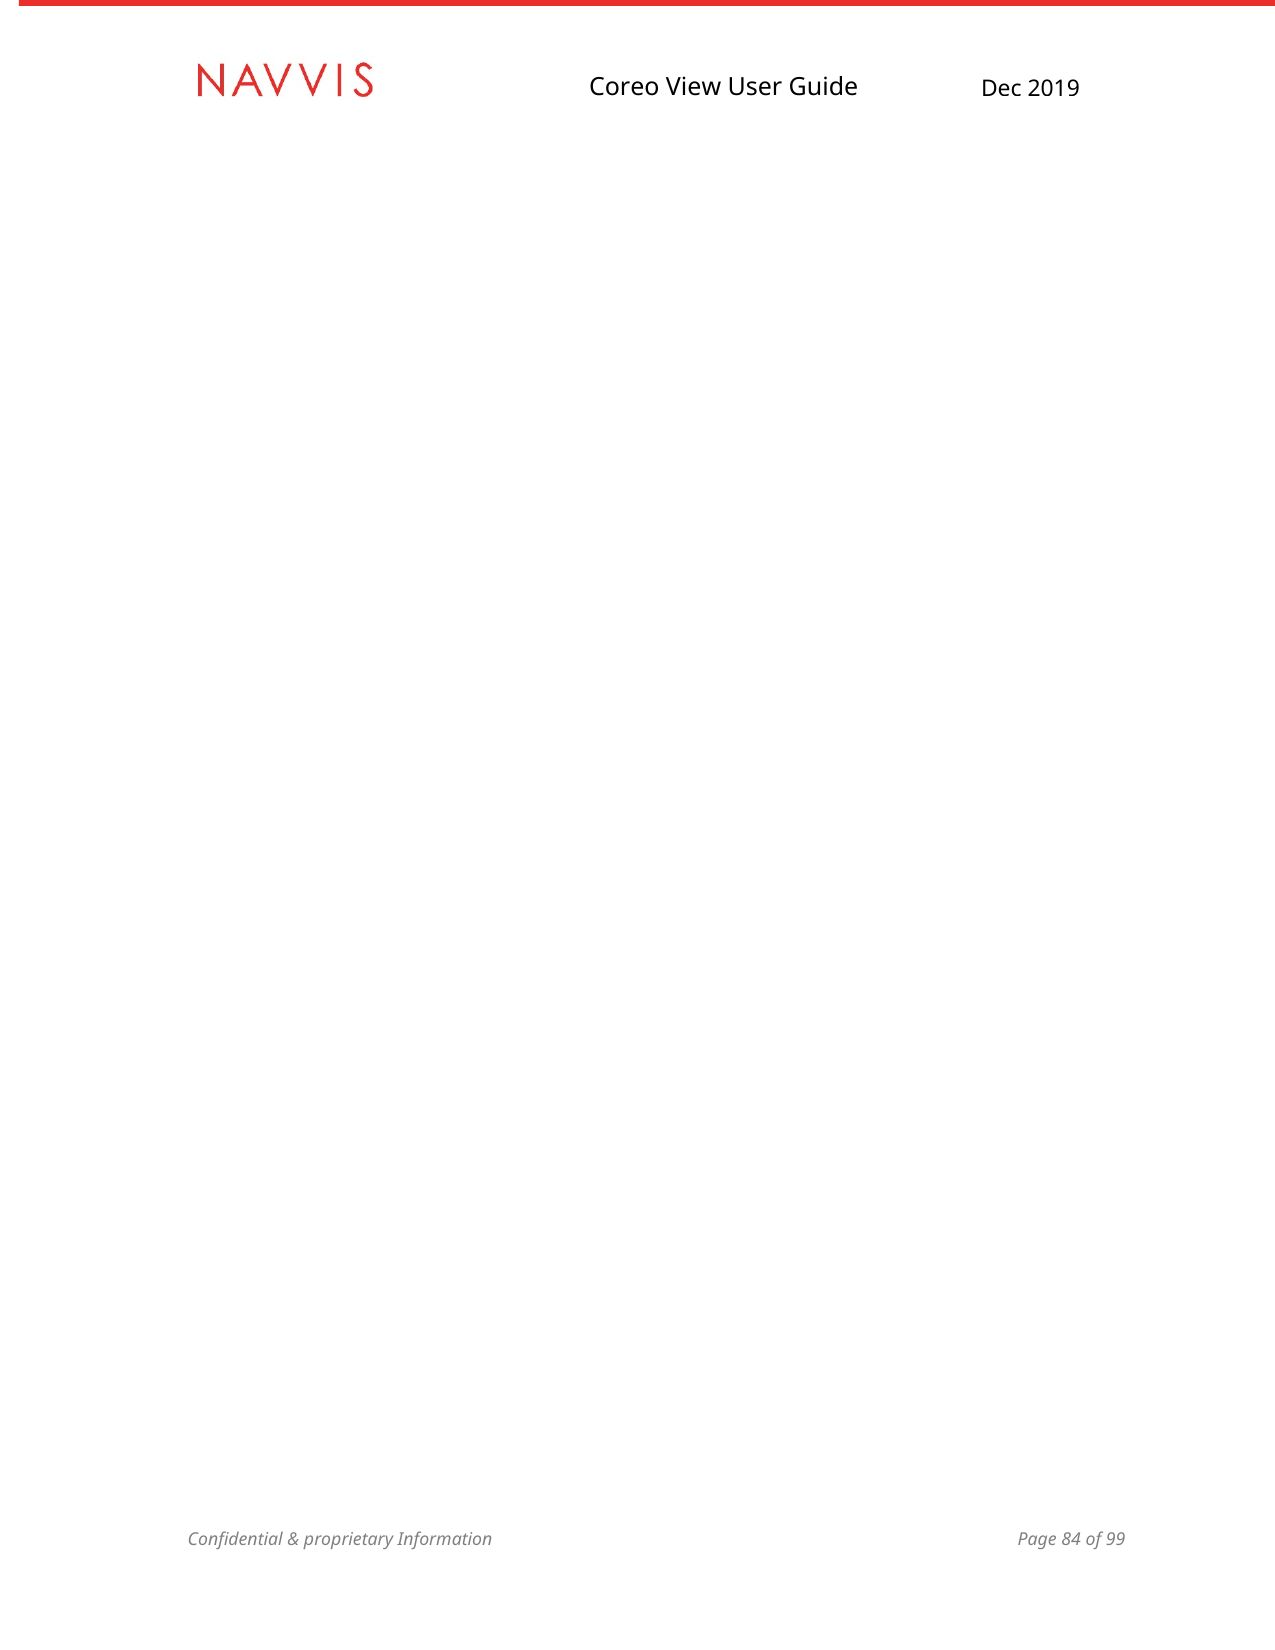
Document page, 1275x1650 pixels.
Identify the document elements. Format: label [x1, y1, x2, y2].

picture [187, 55, 383, 104]
